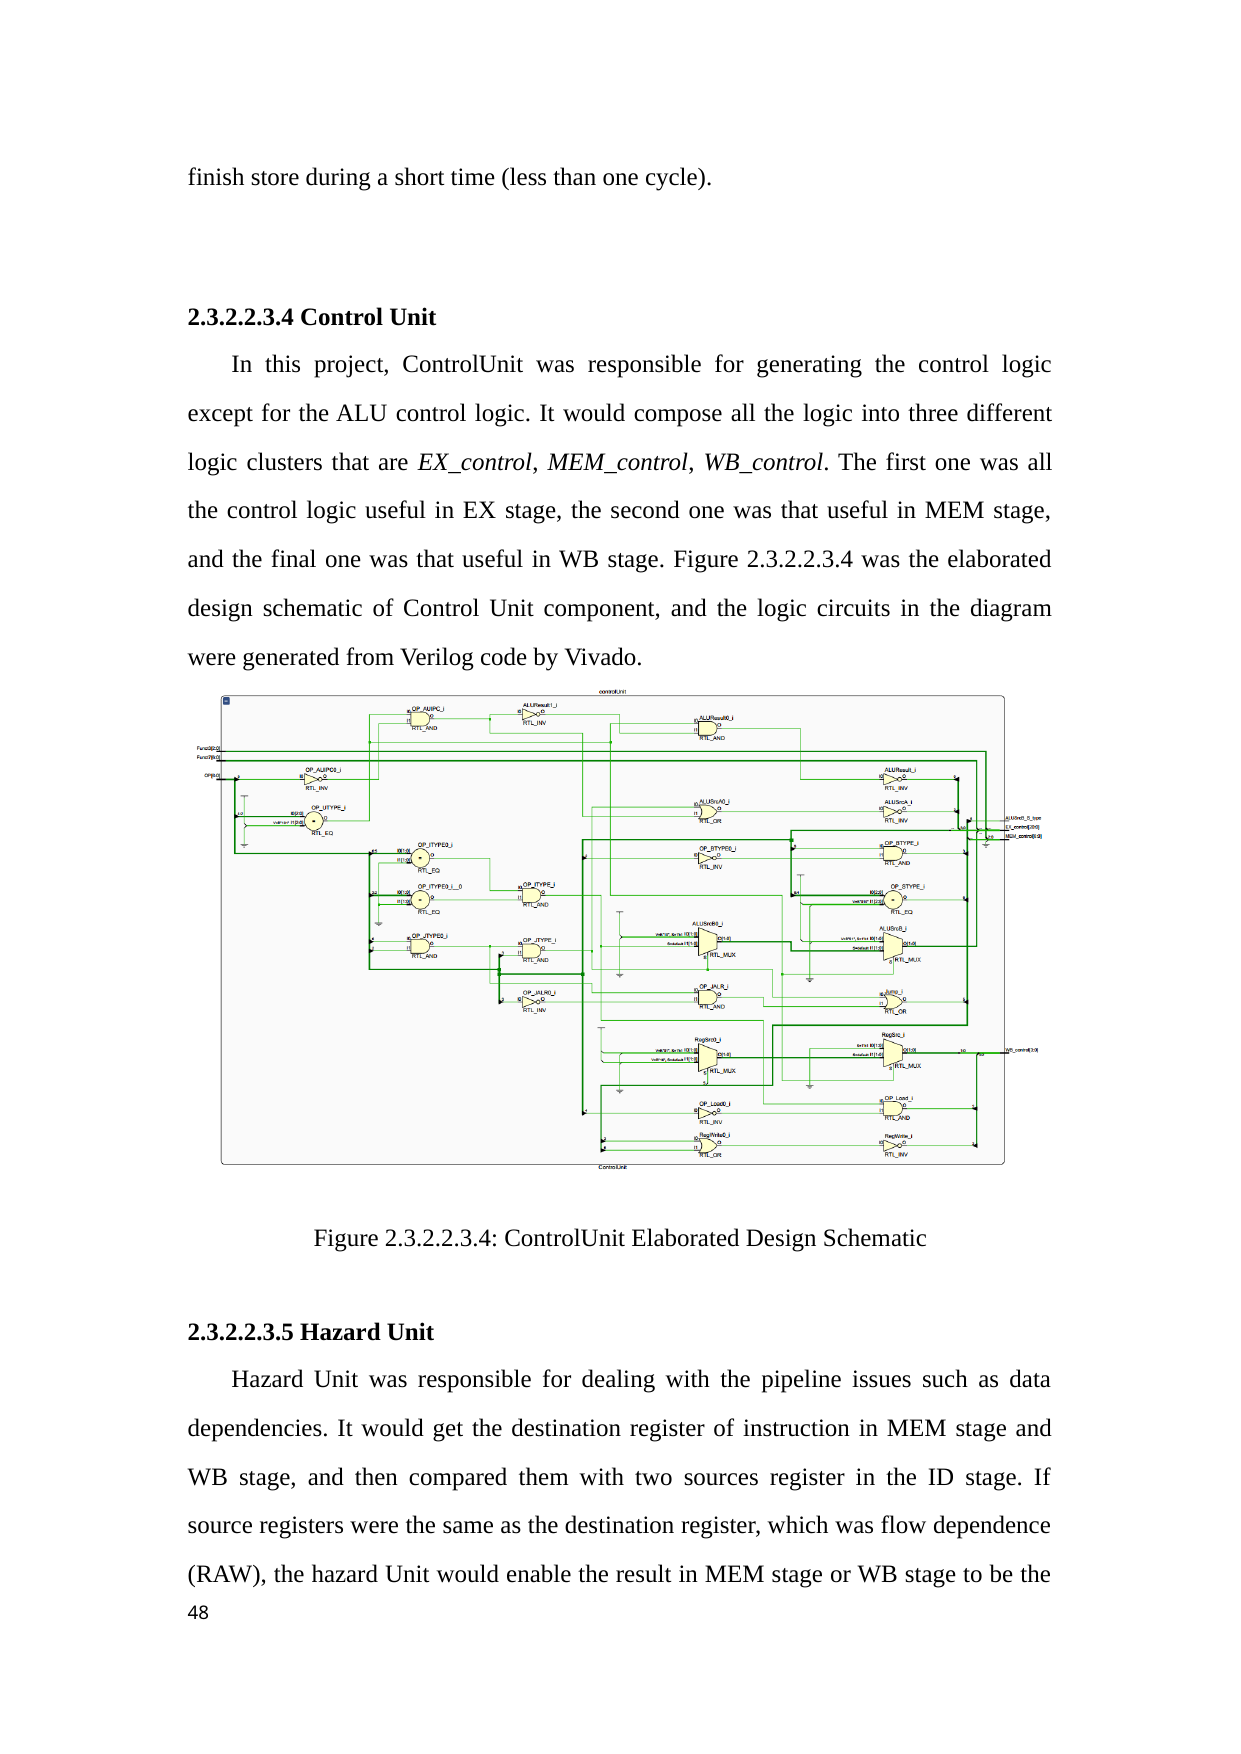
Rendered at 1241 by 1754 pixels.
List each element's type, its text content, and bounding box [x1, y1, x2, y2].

picture [187, 686, 1053, 1175]
text Figure 2.3.2.2.3.4: ControlUnit Elaborated Design Schematic [187, 1222, 1053, 1254]
text In this project, ControlUnit was responsible for generating the control logic except for the ALU control logic. It would compose all the logic into three different logic clusters that are EX_control, MEM_control, WB_control. The first one was all the control logic useful in EX stage, the second one was that useful in MEM stage, and the final one was that useful in WB stage. Figure 2.3.2.2.3.4 was the elaborated design schematic of Control Unit component, and the logic circuits in the diagram were generated from Verilog code by Vivado. [187, 347, 1053, 672]
text 2.3.2.2.3.5 Hazard Unit [187, 1315, 1053, 1348]
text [187, 1362, 1053, 1590]
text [187, 160, 1053, 192]
text 2.3.2.2.3.4 Control Unit [187, 300, 1053, 333]
